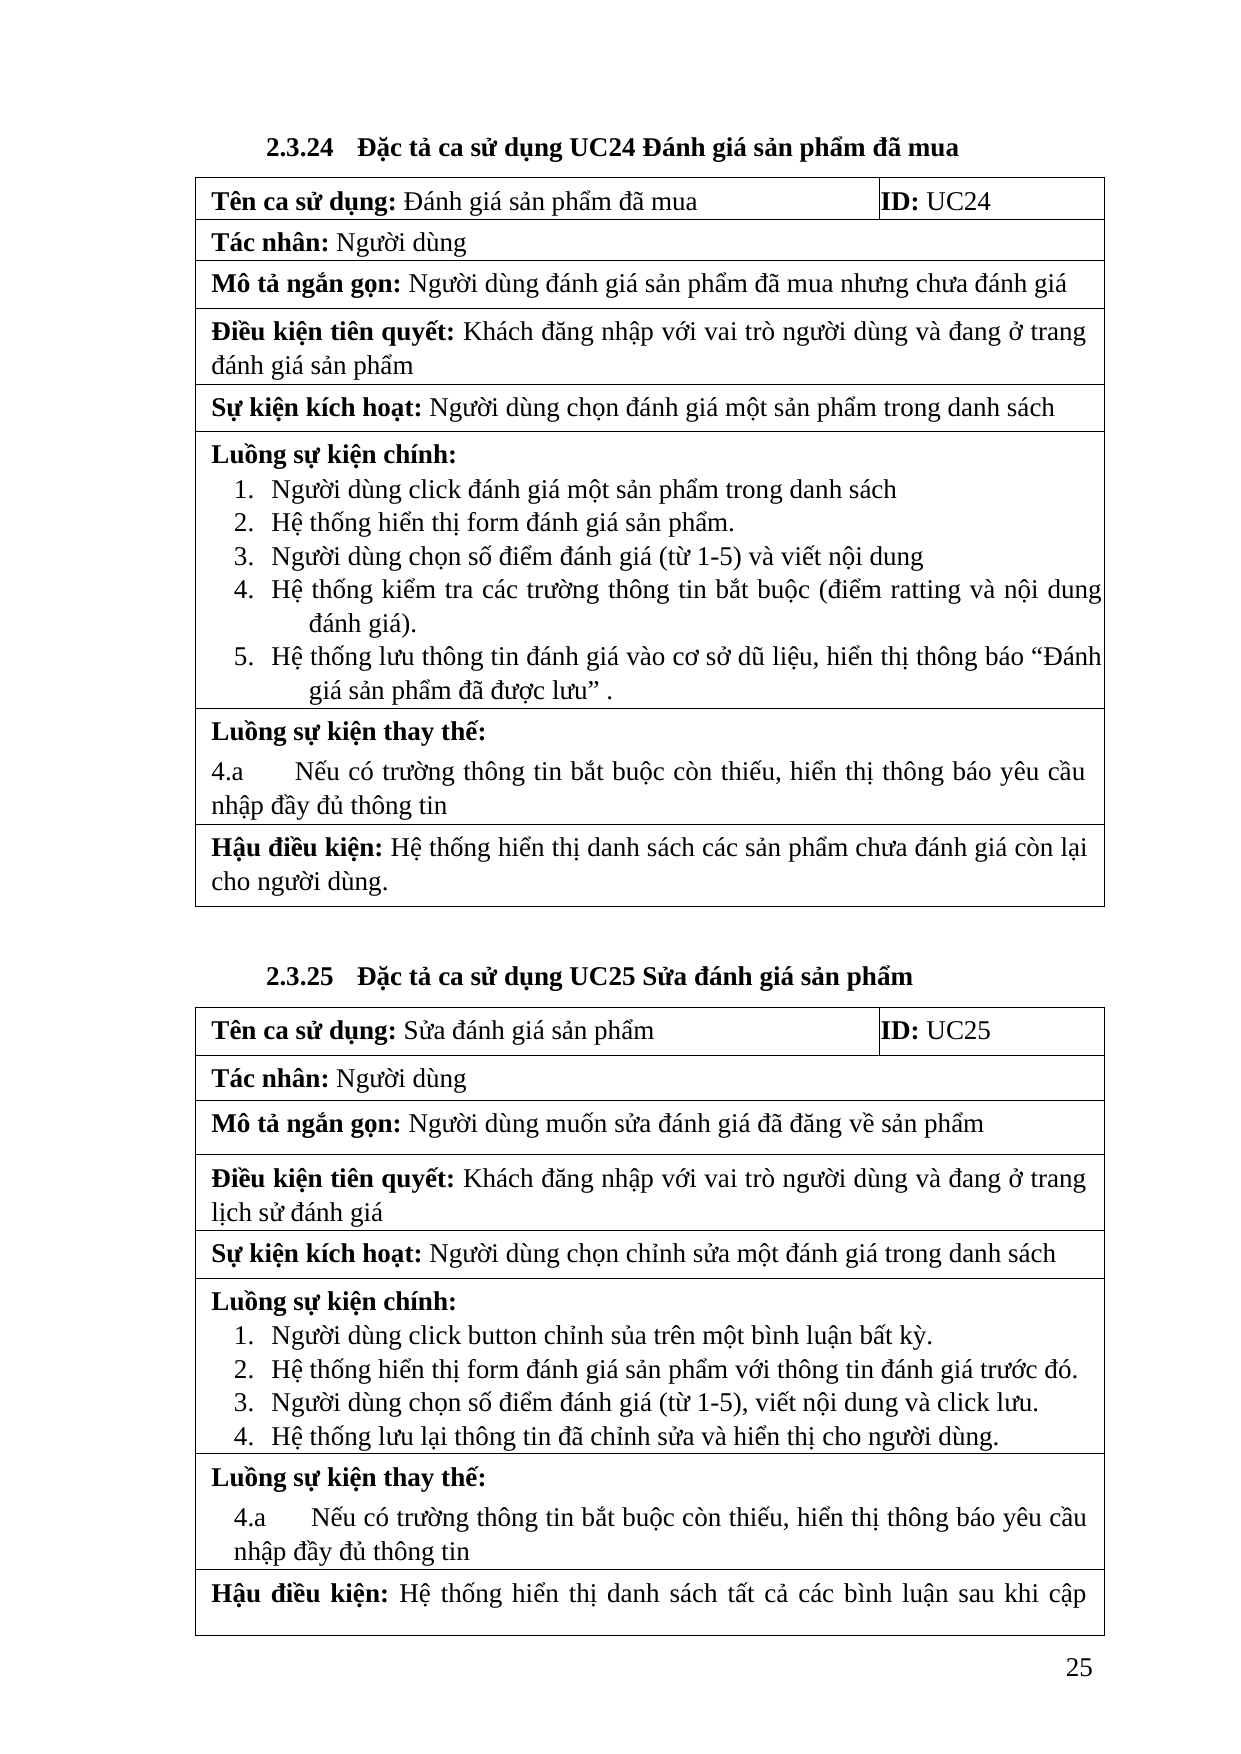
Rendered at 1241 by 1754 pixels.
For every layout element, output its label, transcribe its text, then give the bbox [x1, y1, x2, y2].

table_cell Tác nhân: Người dùng [196, 220, 1104, 260]
table_cell Luồng sự kiện thay thế: 4.a Nếu có trường thông tin bắt buộc còn thiếu, hiển thị thông báo yêu cầu nhập đầy đủ thông tin [196, 709, 1104, 823]
table_cell Luồng sự kiện thay thế: 4.a Nếu có trường thông tin bắt buộc còn thiếu, hiển thị thông báo yêu cầu nhập đầy đủ thông tin [196, 1454, 1104, 1569]
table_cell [196, 1570, 1104, 1635]
subtitle Đặc tả ca sử dụng UC24 Đánh giá sản phẩm đã mua [266, 131, 1092, 162]
table_cell Sự kiện kích hoạt: Người dùng chọn chỉnh sửa một đánh giá trong danh sách [196, 1231, 1104, 1278]
table_header Tên ca sử dụng: Đánh giá sản phẩm đã mua [196, 178, 879, 219]
table_cell Sự kiện kích hoạt: Người dùng chọn đánh giá một sản phẩm trong danh sách [196, 385, 1104, 431]
table_cell Luồng sự kiện chính: Người dùng click button chỉnh sủa trên một bình luận bất kỳ. Hệ thống hiển thị form đánh giá sản phẩm với thông tin đánh giá trước đó. Người dùng chọn số điểm đánh giá (từ 1-5), viết nội dung và click lưu. Hệ thống lưu lại thông tin đã chỉnh sửa và hiển thị cho người dùng. [196, 1279, 1104, 1453]
table_header ID: UC24 [880, 178, 1104, 219]
table_cell Mô tả ngắn gọn: Người dùng đánh giá sản phẩm đã mua nhưng chưa đánh giá [196, 261, 1104, 308]
table_cell Luồng sự kiện chính: Người dùng click đánh giá một sản phẩm trong danh sách Hệ thống hiển thị form đánh giá sản phẩm. Người dùng chọn số điểm đánh giá (từ 1-5) và viết nội dung Hệ thống kiểm tra các trường thông tin bắt buộc (điểm ratting và nội dung đánh giá). Hệ thống lưu thông tin đánh giá vào cơ sở dũ liệu, hiển thị thông báo “Đánh giá sản phẩm đã được lưu” . [196, 432, 1104, 707]
table_cell Điều kiện tiên quyết: Khách đăng nhập với vai trò người dùng và đang ở trang lịch sử đánh giá [196, 1155, 1104, 1230]
table_cell Mô tả ngắn gọn: Người dùng muốn sửa đánh giá đã đăng về sản phẩm [196, 1101, 1104, 1154]
subtitle Đặc tả ca sử dụng UC25 Sửa đánh giá sản phẩm [266, 960, 1092, 991]
table_cell Tác nhân: Người dùng [196, 1056, 1104, 1100]
table_header Tên ca sử dụng: Sửa đánh giá sản phẩm [196, 1008, 879, 1055]
table_header ID: UC25 [880, 1008, 1104, 1055]
table_cell Hậu điều kiện: Hệ thống hiển thị danh sách các sản phẩm chưa đánh giá còn lại cho người dùng. [196, 825, 1104, 906]
table_cell Điều kiện tiên quyết: Khách đăng nhập với vai trò người dùng và đang ở trang đánh giá sản phẩm [196, 309, 1104, 383]
